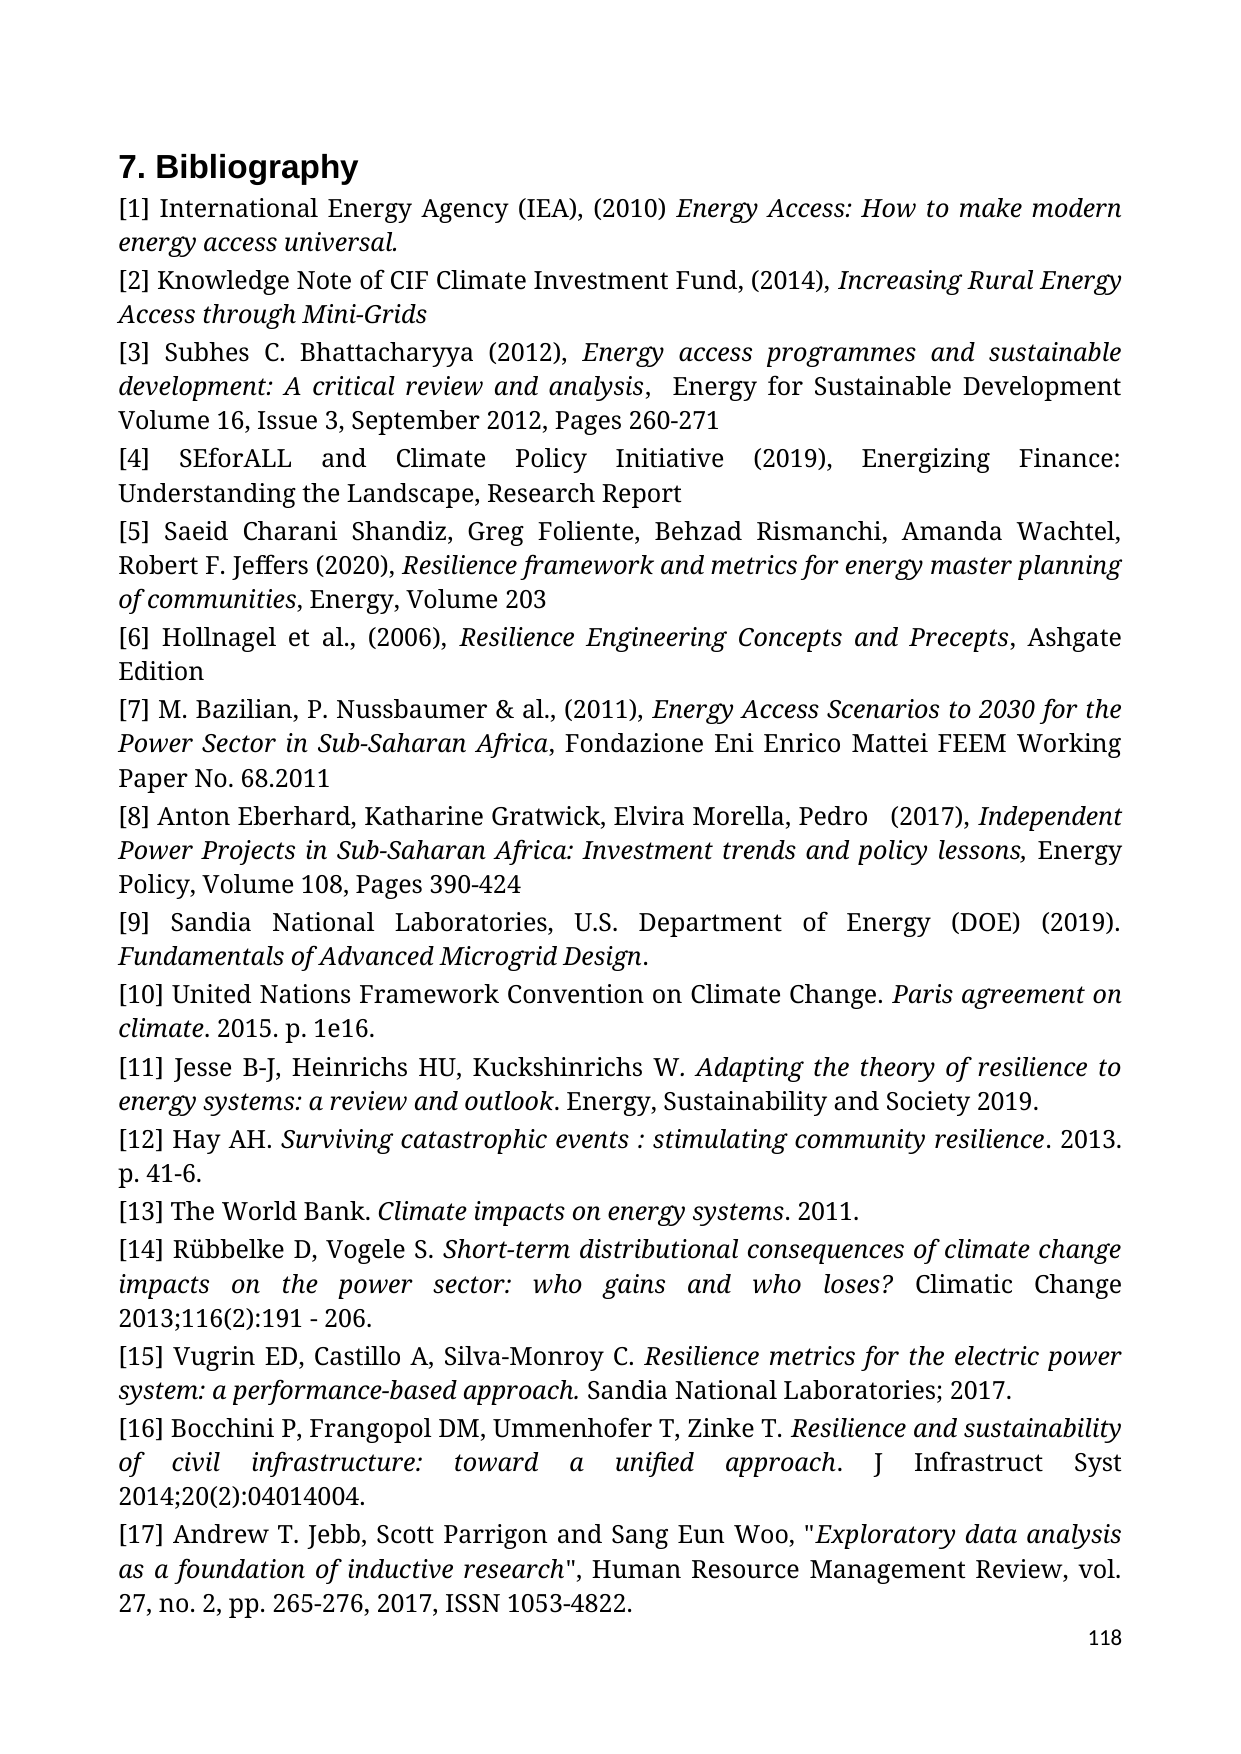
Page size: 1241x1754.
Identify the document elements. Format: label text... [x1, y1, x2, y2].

subtitle [8] Anton Eberhard, Katharine Gratwick, Elvira Morella, Pedro (2017), Independent Power Projects in Sub-Saharan Africa: Investment trends and policy lessons, Energy Policy, Volume 108, Pages 390-424 [118, 798, 1122, 901]
subtitle [9] Sandia National Laboratories, U.S. Department of Energy (DOE) (2019). Fundamentals of Advanced Microgrid Design. [118, 905, 1122, 973]
subtitle [14] Rübbelke D, Vogele S. Short-term distributional consequences of climate change impacts on the power sector: who gains and who loses? Climatic Change 2013;116(2):191 - 206. [118, 1232, 1122, 1334]
subtitle [2] Knowledge Note of CIF Climate Investment Fund, (2014), Increasing Rural Energy Access through Mini-Grids [118, 262, 1122, 331]
subtitle [17] Andrew T. Jebb, Scott Parrigon and Sang Eun Woo, "Exploratory data analysis as a foundation of inductive research", Human Resource Management Review, vol. 27, no. 2, pp. 265-276, 2017, ISSN 1053-4822. [118, 1517, 1122, 1619]
subtitle [3] Subhes C. Bhattacharyya (2012), Energy access programmes and sustainable development: A critical review and analysis, Energy for Sustainable Development Volume 16, Issue 3, September 2012, Pages 260-271 [118, 335, 1122, 437]
subtitle [13] The World Bank. Climate impacts on energy systems. 2011. [118, 1194, 1122, 1228]
subtitle [1] International Energy Agency (IEA), (2010) Energy Access: How to make modern energy access universal. [118, 190, 1122, 258]
subtitle [10] United Nations Framework Convention on Climate Change. Paris agreement on climate. 2015. p. 1e16. [118, 977, 1122, 1045]
subtitle [4] SEforALL and Climate Policy Initiative (2019), Energizing Finance: Understanding the Landscape, Research Report [118, 441, 1122, 509]
subtitle [7] M. Bazilian, P. Nussbaumer & al., (2011), Energy Access Scenarios to 2030 for the Power Sector in Sub-Saharan Africa, Fondazione Eni Enrico Mattei FEEM Working Paper No. 68.2011 [118, 692, 1122, 794]
subtitle [16] Bocchini P, Frangopol DM, Ummenhofer T, Zinke T. Resilience and sustainability of civil infrastructure: toward a unified approach. J Infrastruct Syst 2014;20(2):04014004. [118, 1411, 1122, 1513]
subtitle 7. Bibliography [118, 148, 1122, 186]
subtitle [15] Vugrin ED, Castillo A, Silva-Monroy C. Resilience metrics for the electric power system: a performance-based approach. Sandia National Laboratories; 2017. [118, 1338, 1122, 1407]
subtitle [11] Jesse B-J, Heinrichs HU, Kuckshinrichs W. Adapting the theory of resilience to energy systems: a review and outlook. Energy, Sustainability and Society 2019. [118, 1049, 1122, 1117]
subtitle [6] Hollnagel et al., (2006), Resilience Engineering Concepts and Precepts, Ashgate Edition [118, 620, 1122, 688]
subtitle [12] Hay AH. Surviving catastrophic events : stimulating community resilience. 2013. p. 41-6. [118, 1122, 1122, 1190]
subtitle [5] Saeid Charani Shandiz, Greg Foliente, Behzad Rismanchi, Amanda Wachtel, Robert F. Jeffers (2020), Resilience framework and metrics for energy master planning of communities, Energy, Volume 203 [118, 513, 1122, 616]
